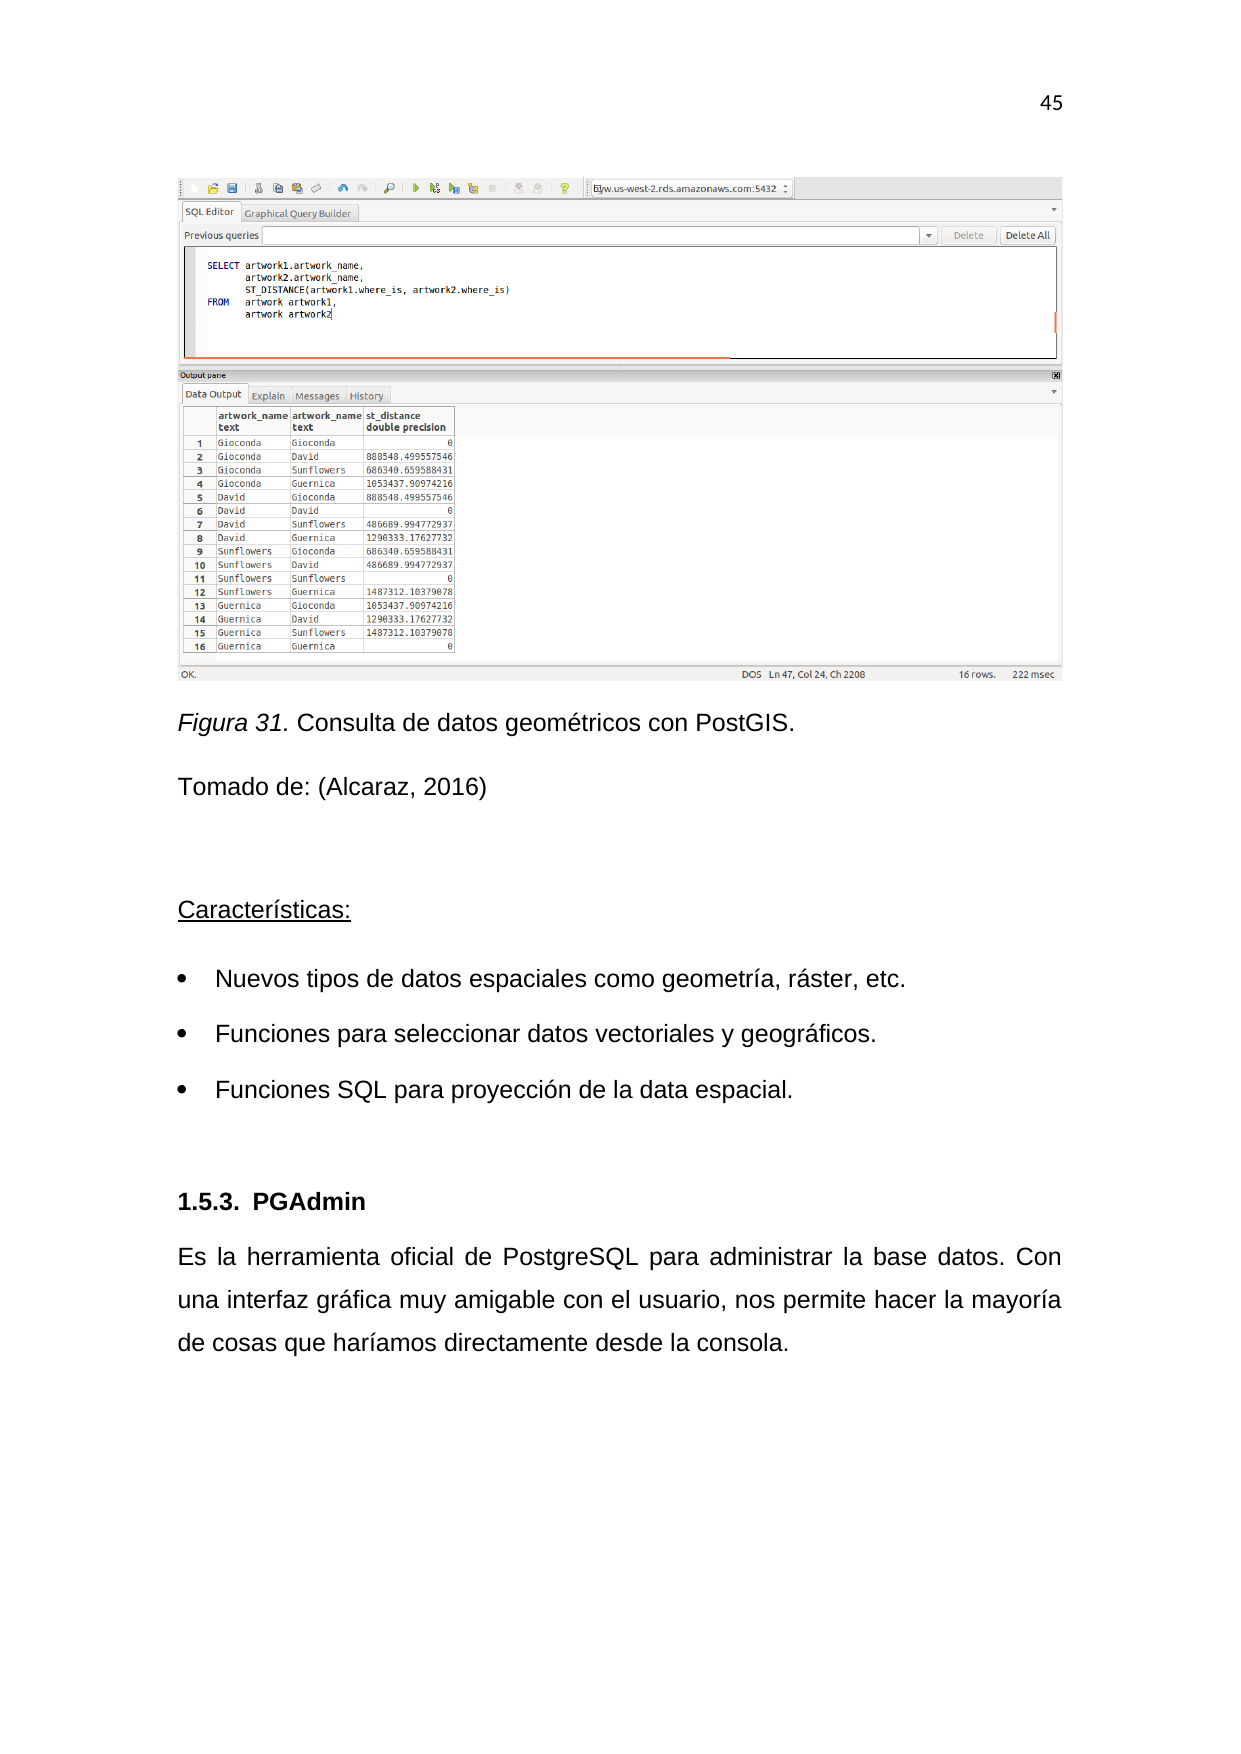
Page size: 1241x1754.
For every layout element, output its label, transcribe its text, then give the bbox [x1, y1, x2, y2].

list Nuevos tipos de datos espaciales como geometría, ráster, etc. [177, 964, 1063, 992]
text Características: [177, 896, 1063, 924]
list Funciones SQL para proyección de la data espacial. [177, 1075, 1063, 1104]
subtitle PGAdmin [177, 1186, 1063, 1215]
text Es la herramienta oficial de PostgreSQL para administrar la base datos. Con una interfaz gráfica muy amigable con el usuario, nos permite hacer la mayoría de cosas que haríamos directamente desde la consola. [177, 1242, 1063, 1357]
text Tomado de: [177, 772, 1063, 801]
picture [177, 177, 1063, 681]
list Funciones para seleccionar datos vectoriales y geográficos. [177, 1019, 1063, 1048]
